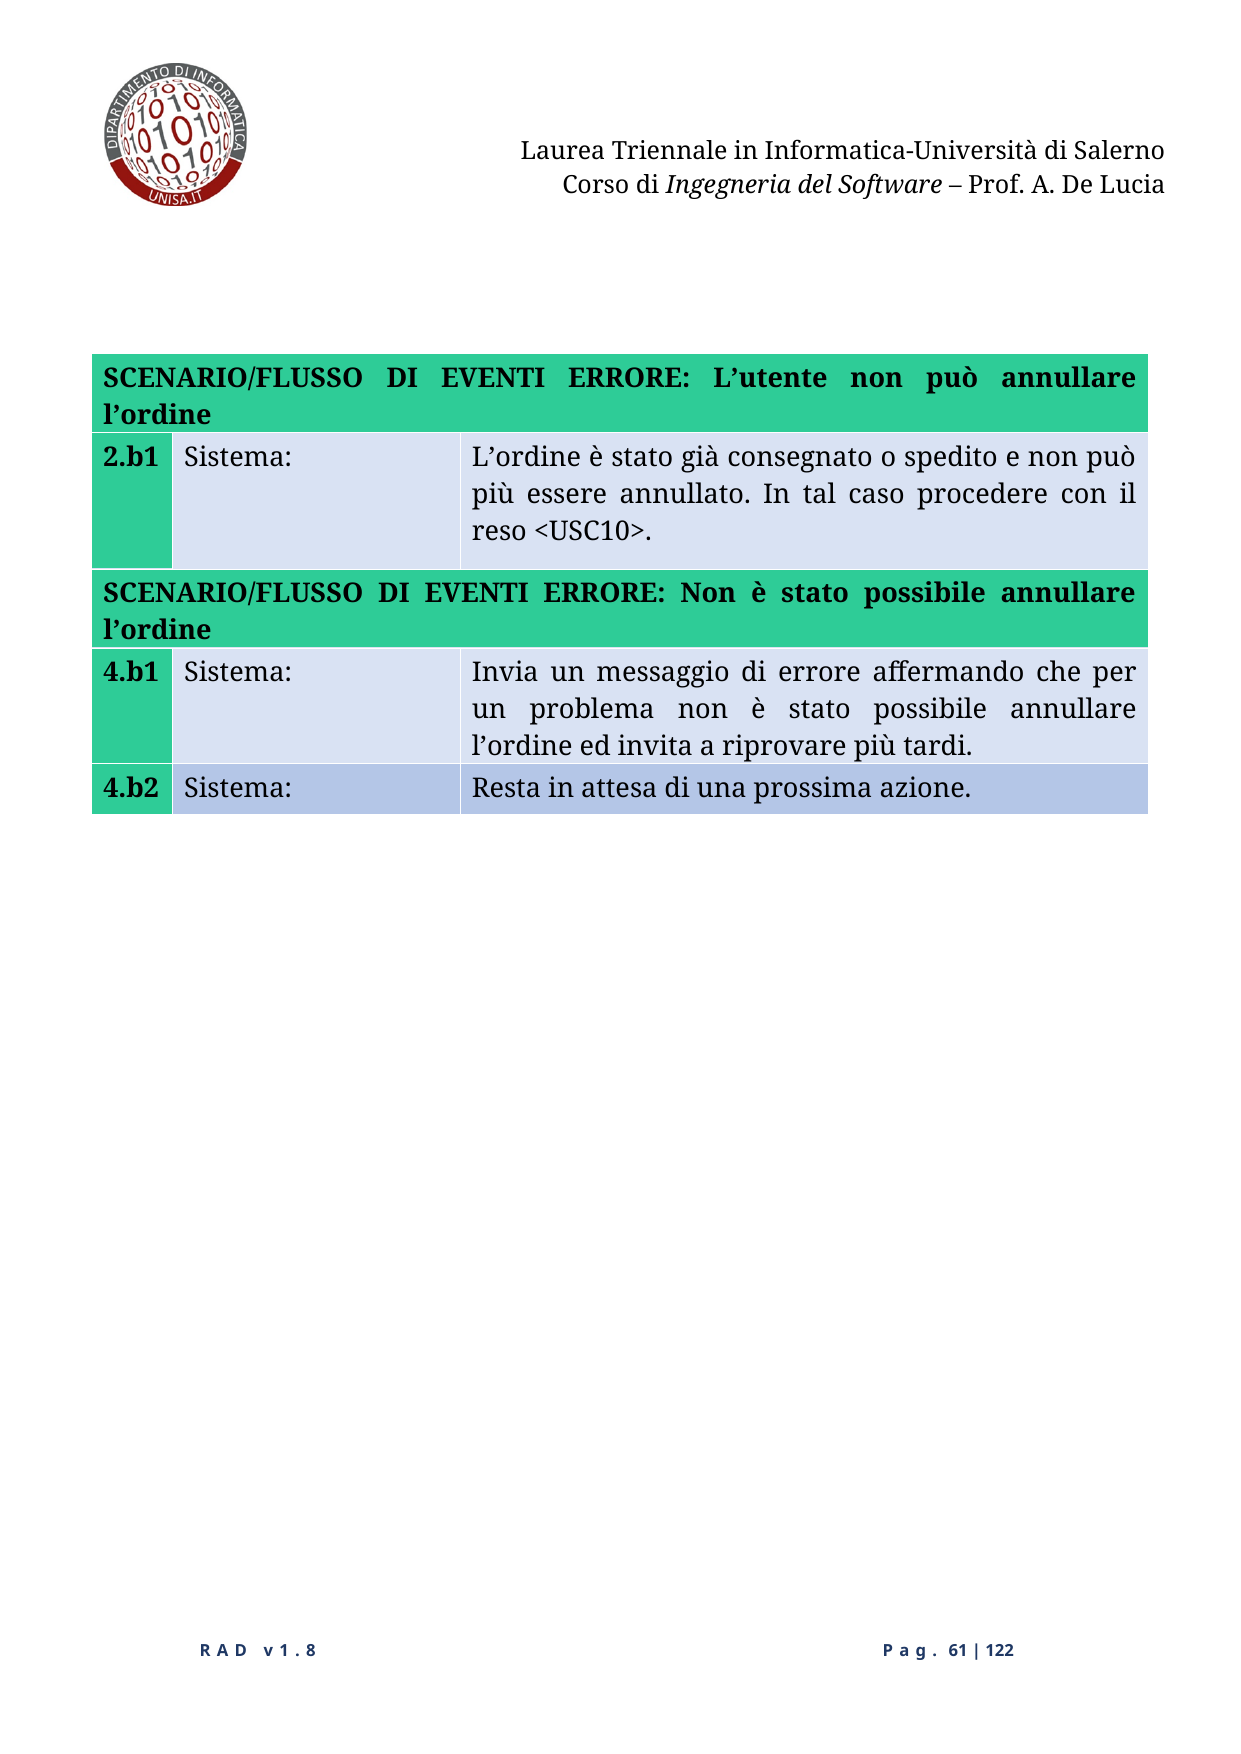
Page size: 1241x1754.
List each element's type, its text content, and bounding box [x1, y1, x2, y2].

table_cell Resta in attesa di una prossima azione. [461, 764, 1148, 814]
table_cell SCENARIO/FLUSSO DI EVENTI ERRORE: L’utente non può annullare l’ordine [92, 354, 1148, 432]
picture [104, 63, 247, 206]
table_cell SCENARIO/FLUSSO DI EVENTI ERRORE: Non è stato possibile annullare l’ordine [92, 570, 1148, 647]
table_cell Sistema: [173, 764, 460, 814]
table_cell Invia un messaggio di errore affermando che per un problema non è stato possibile annullare l’ordine ed invita a riprovare più tardi. [461, 649, 1148, 763]
table_cell 2.b1 [92, 433, 172, 568]
table_cell Sistema: [173, 433, 460, 568]
table_cell 4.b1 [92, 649, 172, 763]
table_cell Sistema: [173, 649, 460, 763]
table_cell L’ordine è stato già consegnato o spedito e non può più essere annullato. In tal caso procedere con il reso <USC10>. [461, 433, 1148, 568]
table_cell 4.b2 [92, 764, 172, 814]
